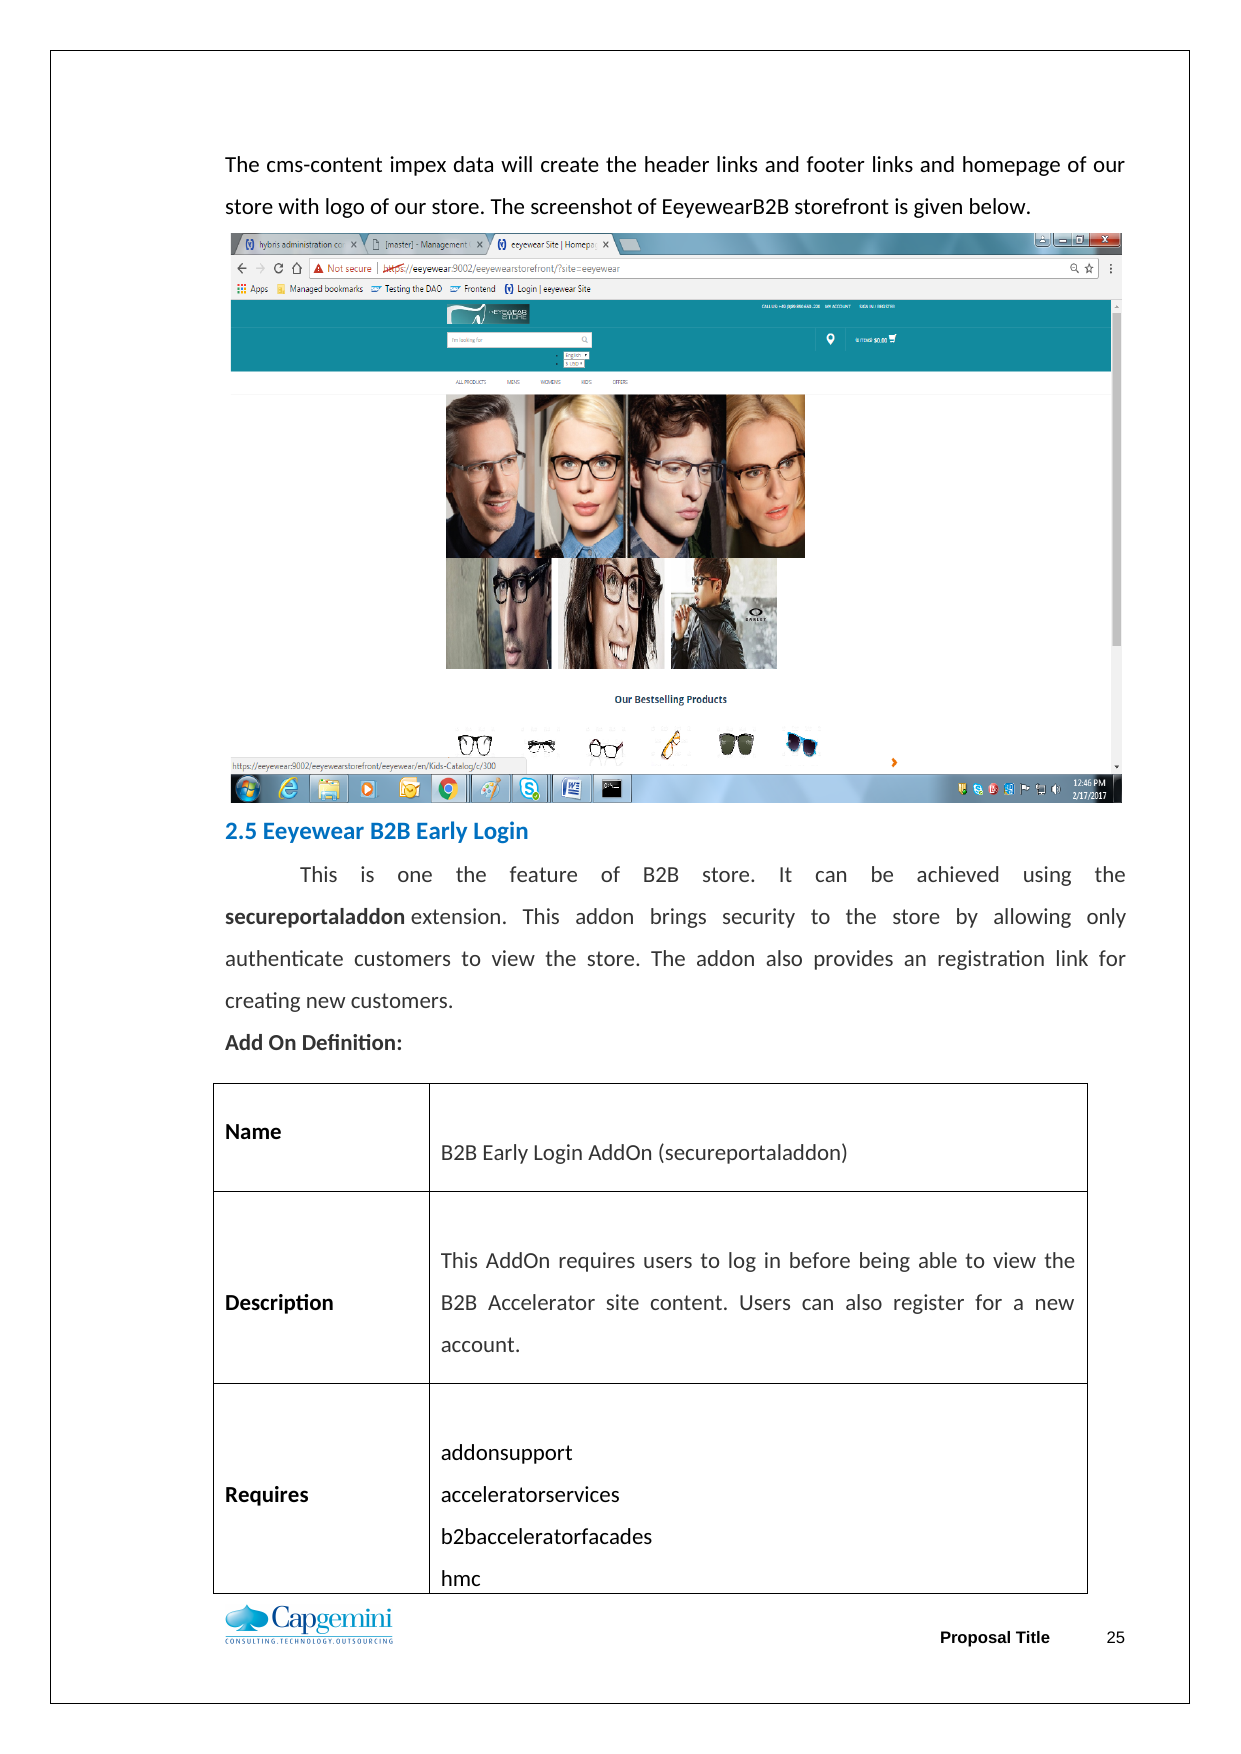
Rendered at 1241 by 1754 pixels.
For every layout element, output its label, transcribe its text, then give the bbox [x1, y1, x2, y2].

table_cell This AddOn requires users to log in before being able to view the B2B Accelerator site content. Users can also register for a new account. [430, 1192, 1087, 1383]
picture [230, 233, 1122, 803]
picture [225, 1604, 393, 1644]
table_header Name [214, 1084, 429, 1191]
text Add On Definition: [225, 1028, 1128, 1056]
text 2.5 Eeyewear B2B Early Login [225, 815, 1128, 845]
table_header B2B Early Login AddOn (secureportaladdon) [430, 1084, 1087, 1191]
text This is one the feature of B2B store. It can be achieved using the secureportaladdon extension. This addon brings security to the store by allowing only authenticate customers to view the store. The addon also provides an registration link for creating new customers. [225, 861, 1128, 1014]
table_cell Description [214, 1192, 429, 1383]
table_cell addonsupport acceleratorservices b2bacceleratorfacades hmc cms2 cms2lib cockpit [430, 1384, 1087, 1592]
table_cell Requires [214, 1384, 429, 1592]
text The cms-content impex data will create the header links and footer links and homepage of our store with logo of our store. The screenshot of EeyewearB2B storefront is given below. [225, 150, 1128, 220]
